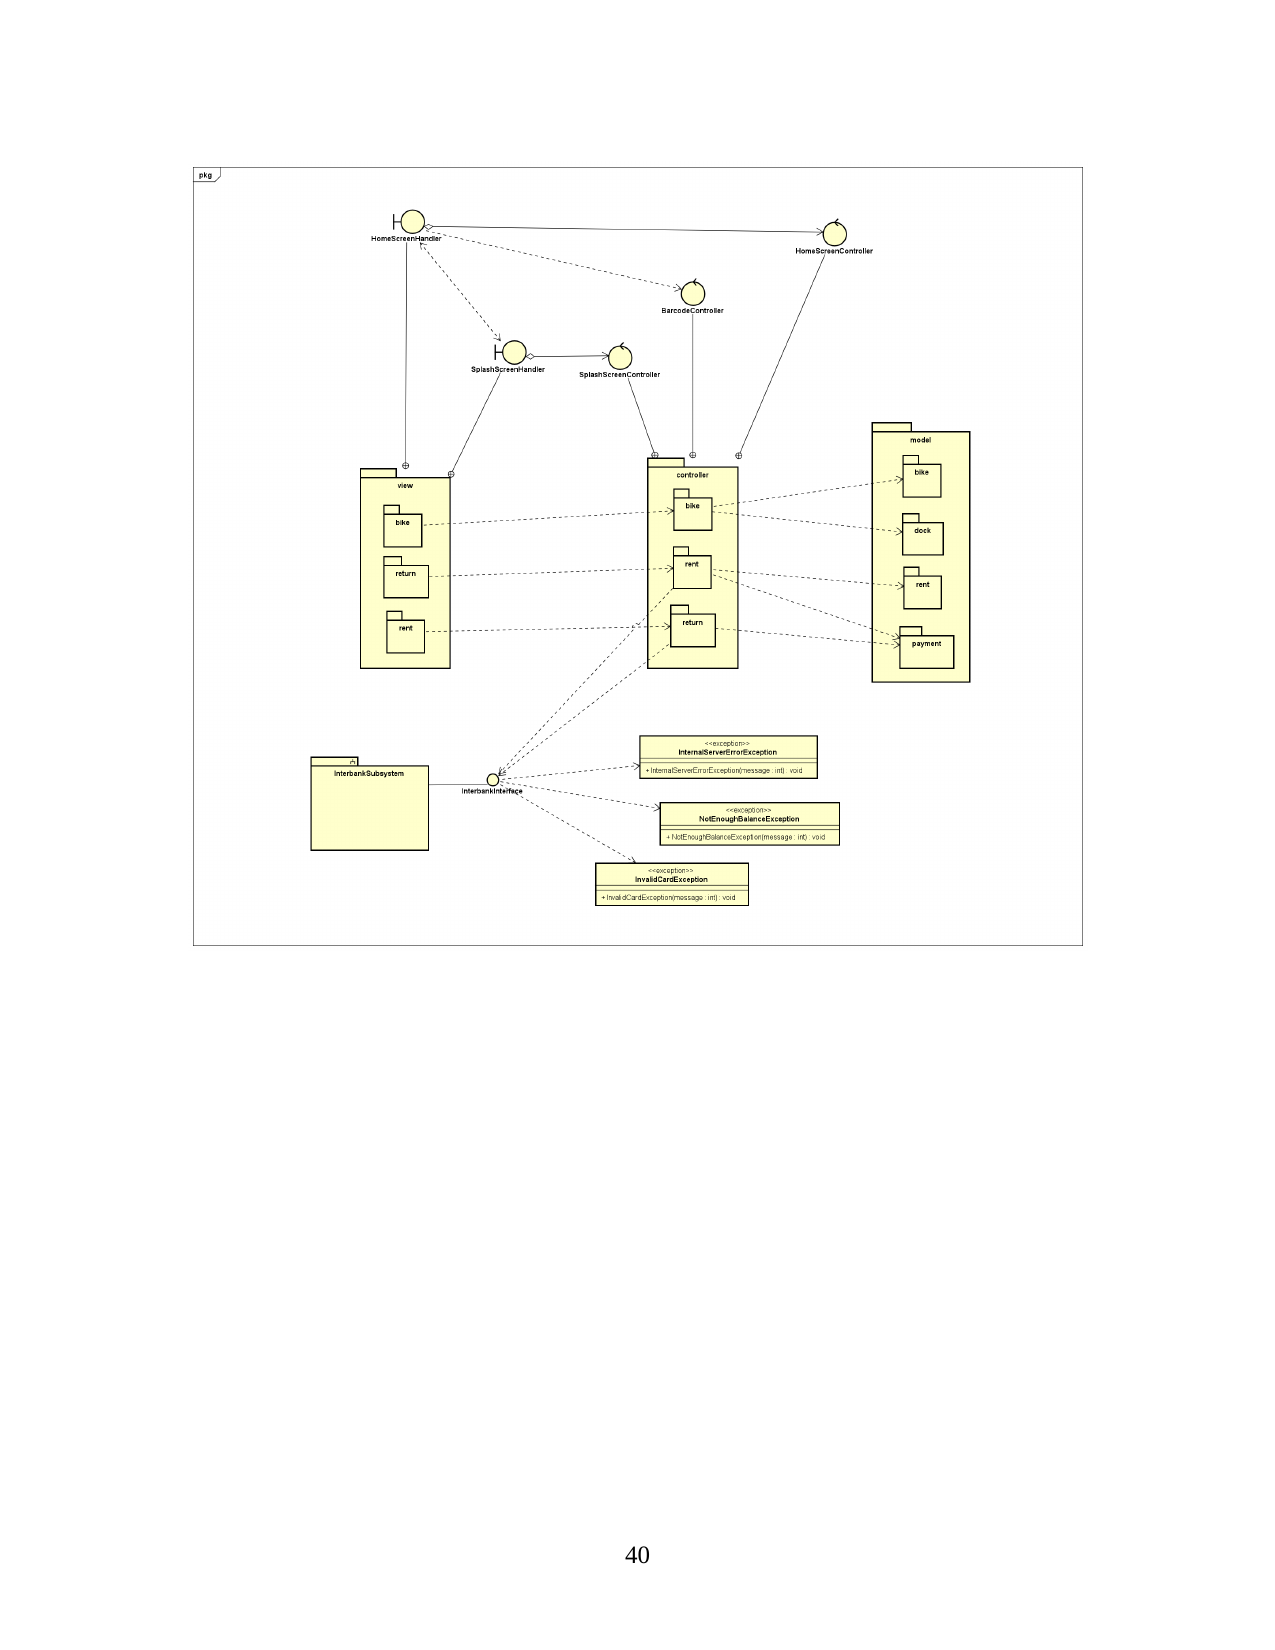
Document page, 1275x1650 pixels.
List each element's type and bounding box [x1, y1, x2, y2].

picture [187, 161, 1088, 951]
